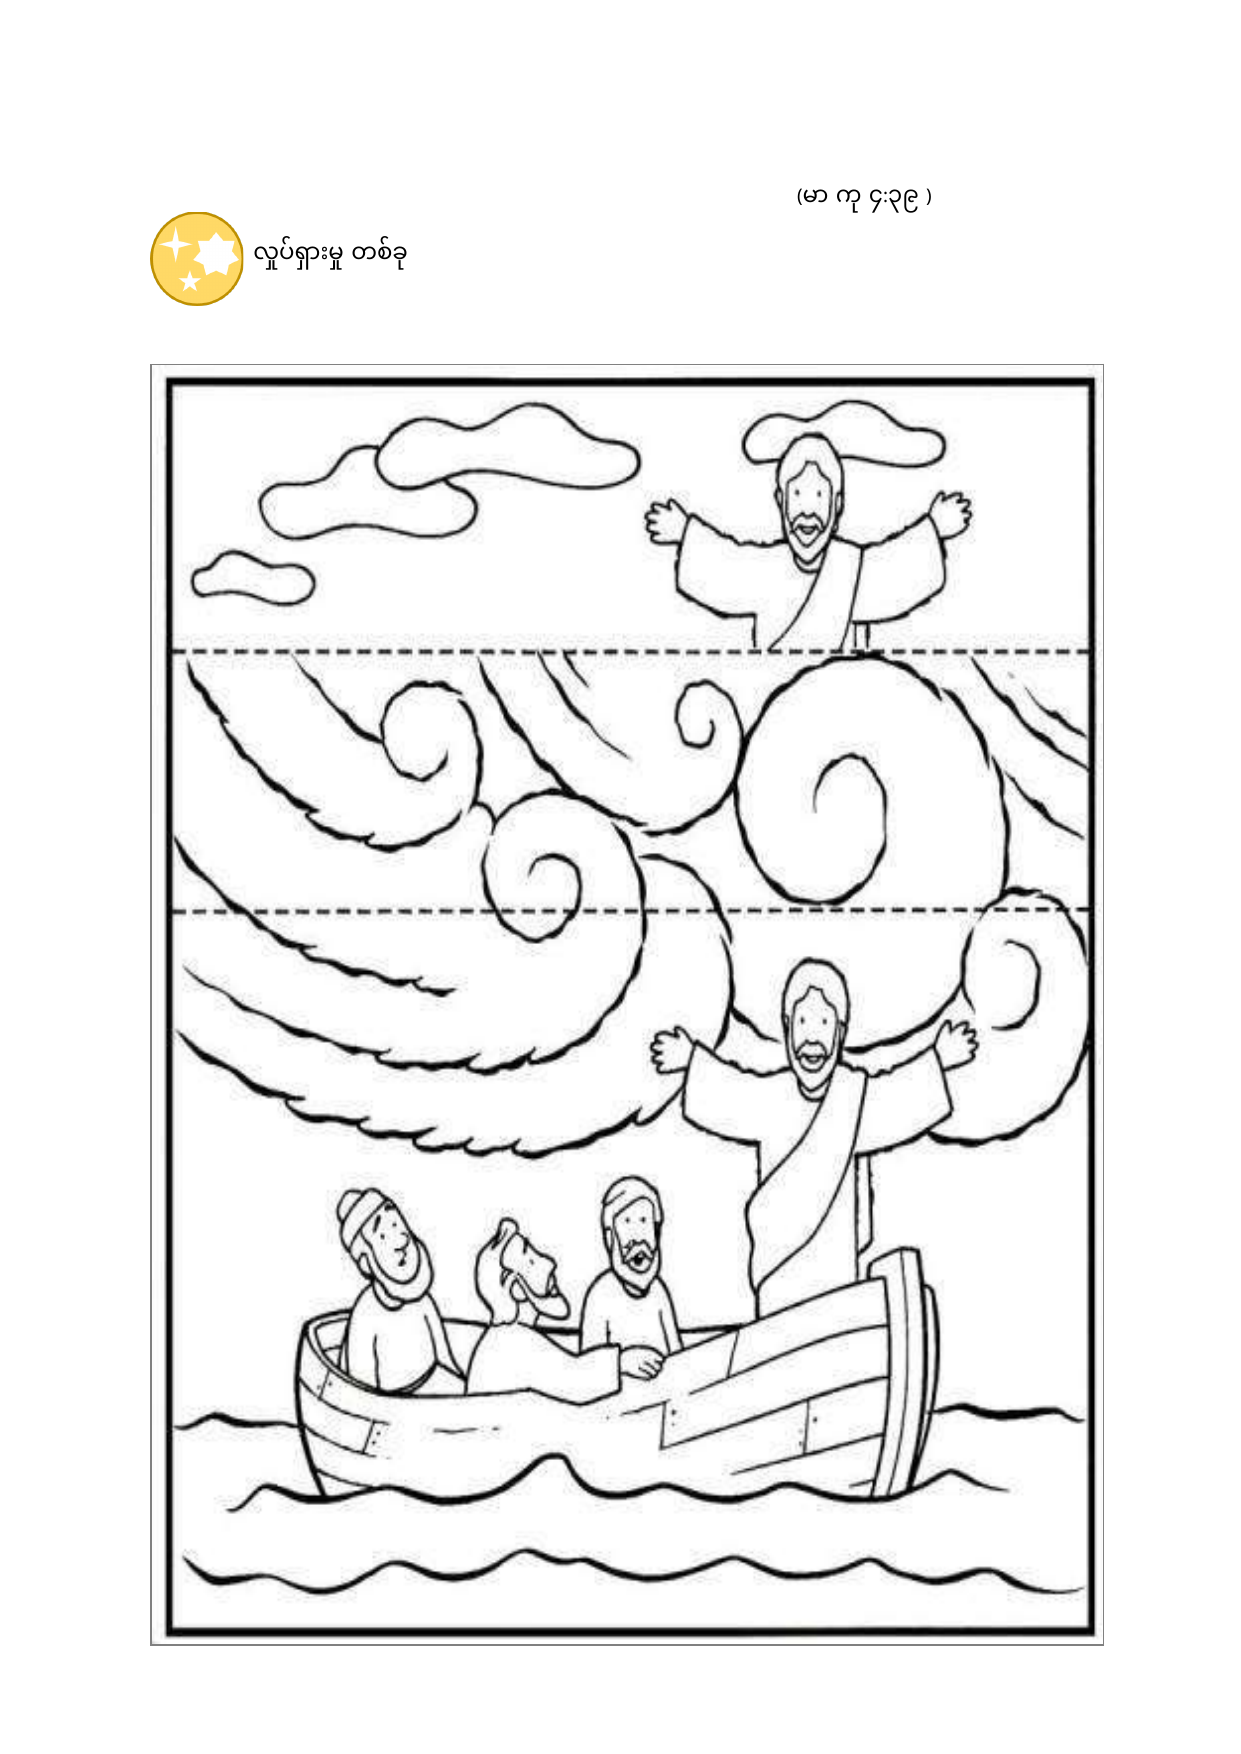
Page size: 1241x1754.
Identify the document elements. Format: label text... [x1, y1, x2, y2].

text (မာ ကု ၄:၃၉ ) [150, 177, 1090, 218]
picture [150, 212, 244, 306]
text လှုပ်ရှားမှု တစ်ခု [244, 238, 1090, 265]
picture [152, 365, 1103, 1644]
